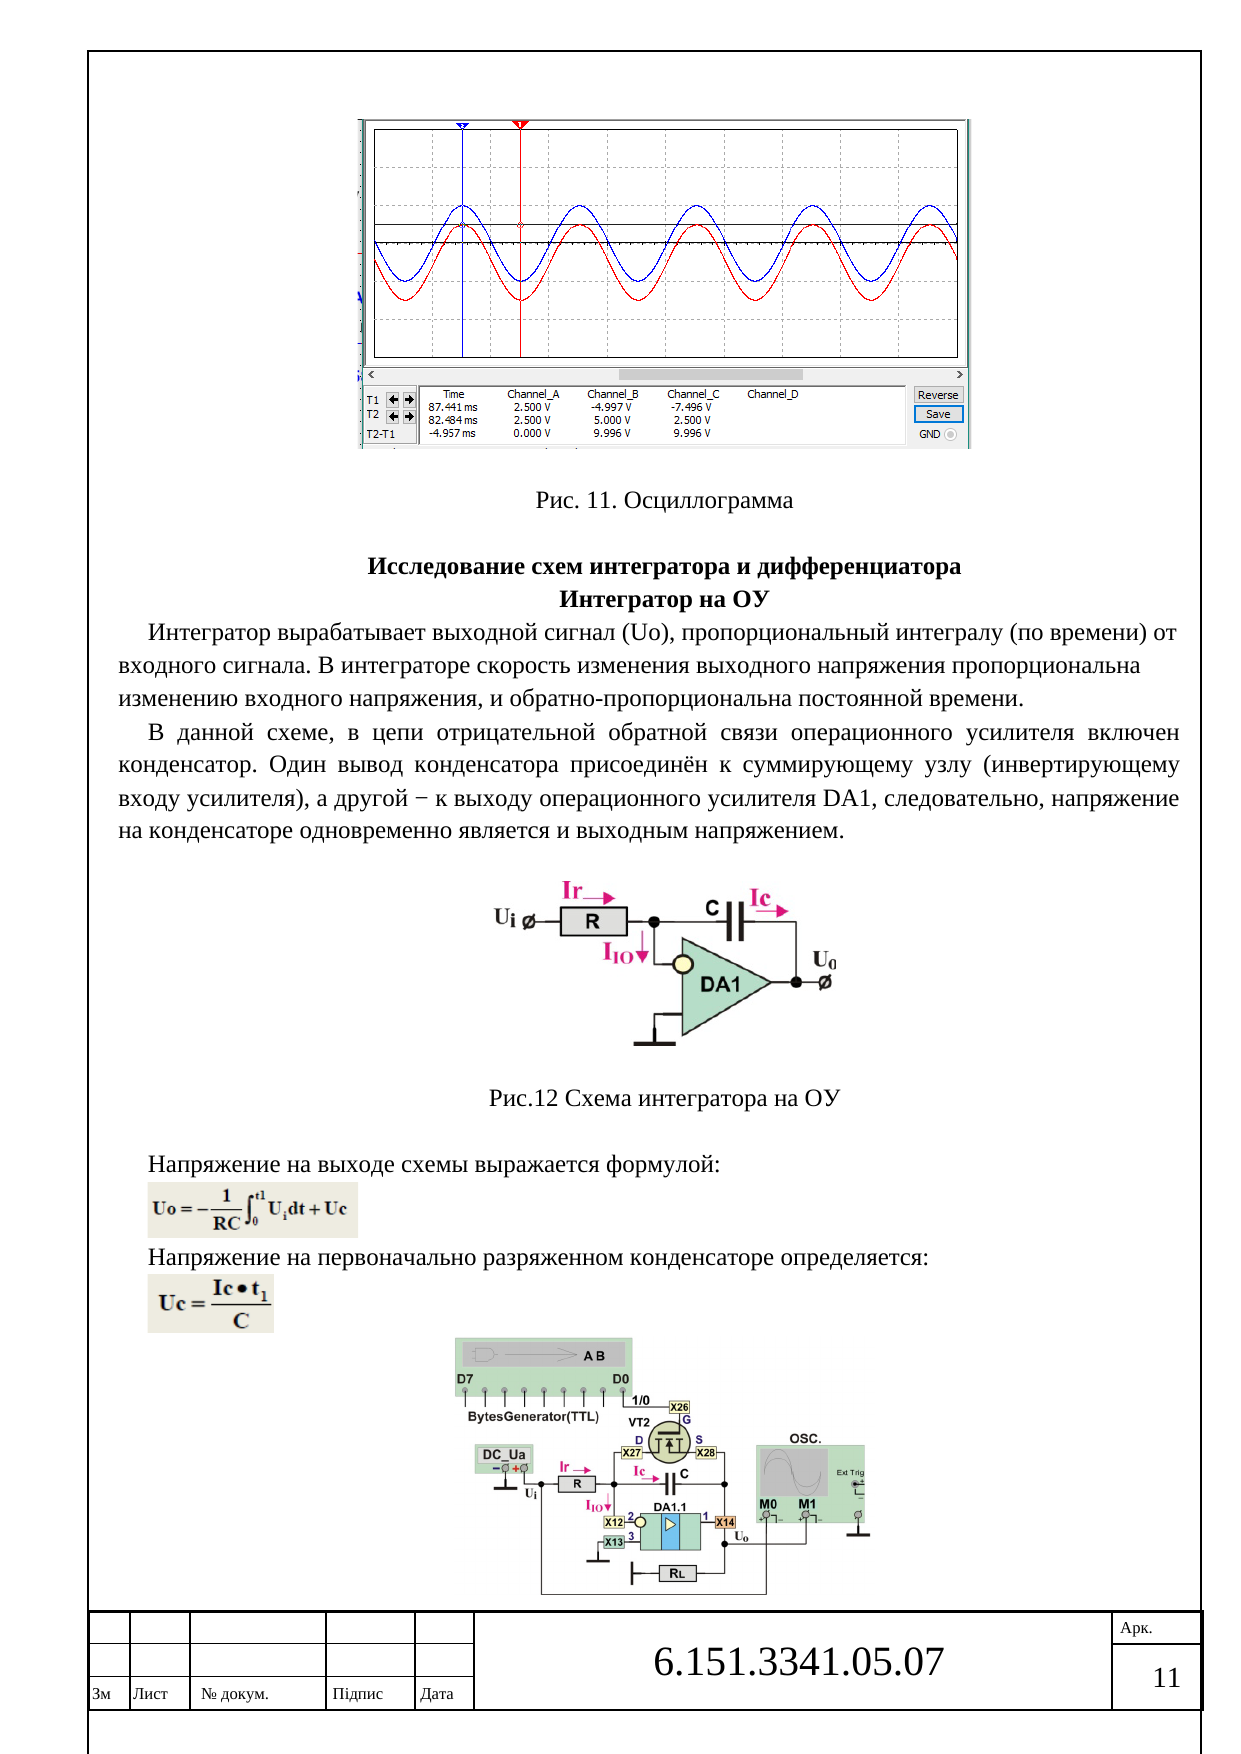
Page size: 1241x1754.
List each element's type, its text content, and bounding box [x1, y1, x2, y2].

text Интегратор на ОУ [118, 584, 1181, 613]
picture [357, 119, 972, 449]
text Интегратор вырабатывает выходной сигнал (Uo), пропорциональный интегралу (по времени) от входного сигнала. В интеграторе скорость изменения выходного напряжения пропорциональна изменению входного напряжения, и обратно-пропорциональна постоянной времени. [118, 617, 1181, 712]
picture [147, 1182, 359, 1238]
text В данной схеме, в цепи отрицательной обратной связи операционного усилителя включен конденсатор. Один вывод конденсатора присоединён к суммирующему узлу (инвертирующему входу усилителя), а другой − к выходу операционного усилителя DA1, следовательно, напряжение на конденсаторе одновременно является и выходным напряжением. [118, 717, 1181, 844]
text Исследование схем интегратора и дифференциатора [118, 551, 1181, 580]
text Напряжение на первоначально разряженном конденсаторе определяется: [118, 1242, 1181, 1270]
text Напряжение на выходе схемы выражается формулой: [118, 1149, 1181, 1178]
text Рис. 11. Осциллограмма [118, 485, 1181, 514]
text Рис.12 Схема интегратора на ОУ [118, 1083, 1181, 1112]
picture [147, 1274, 274, 1333]
